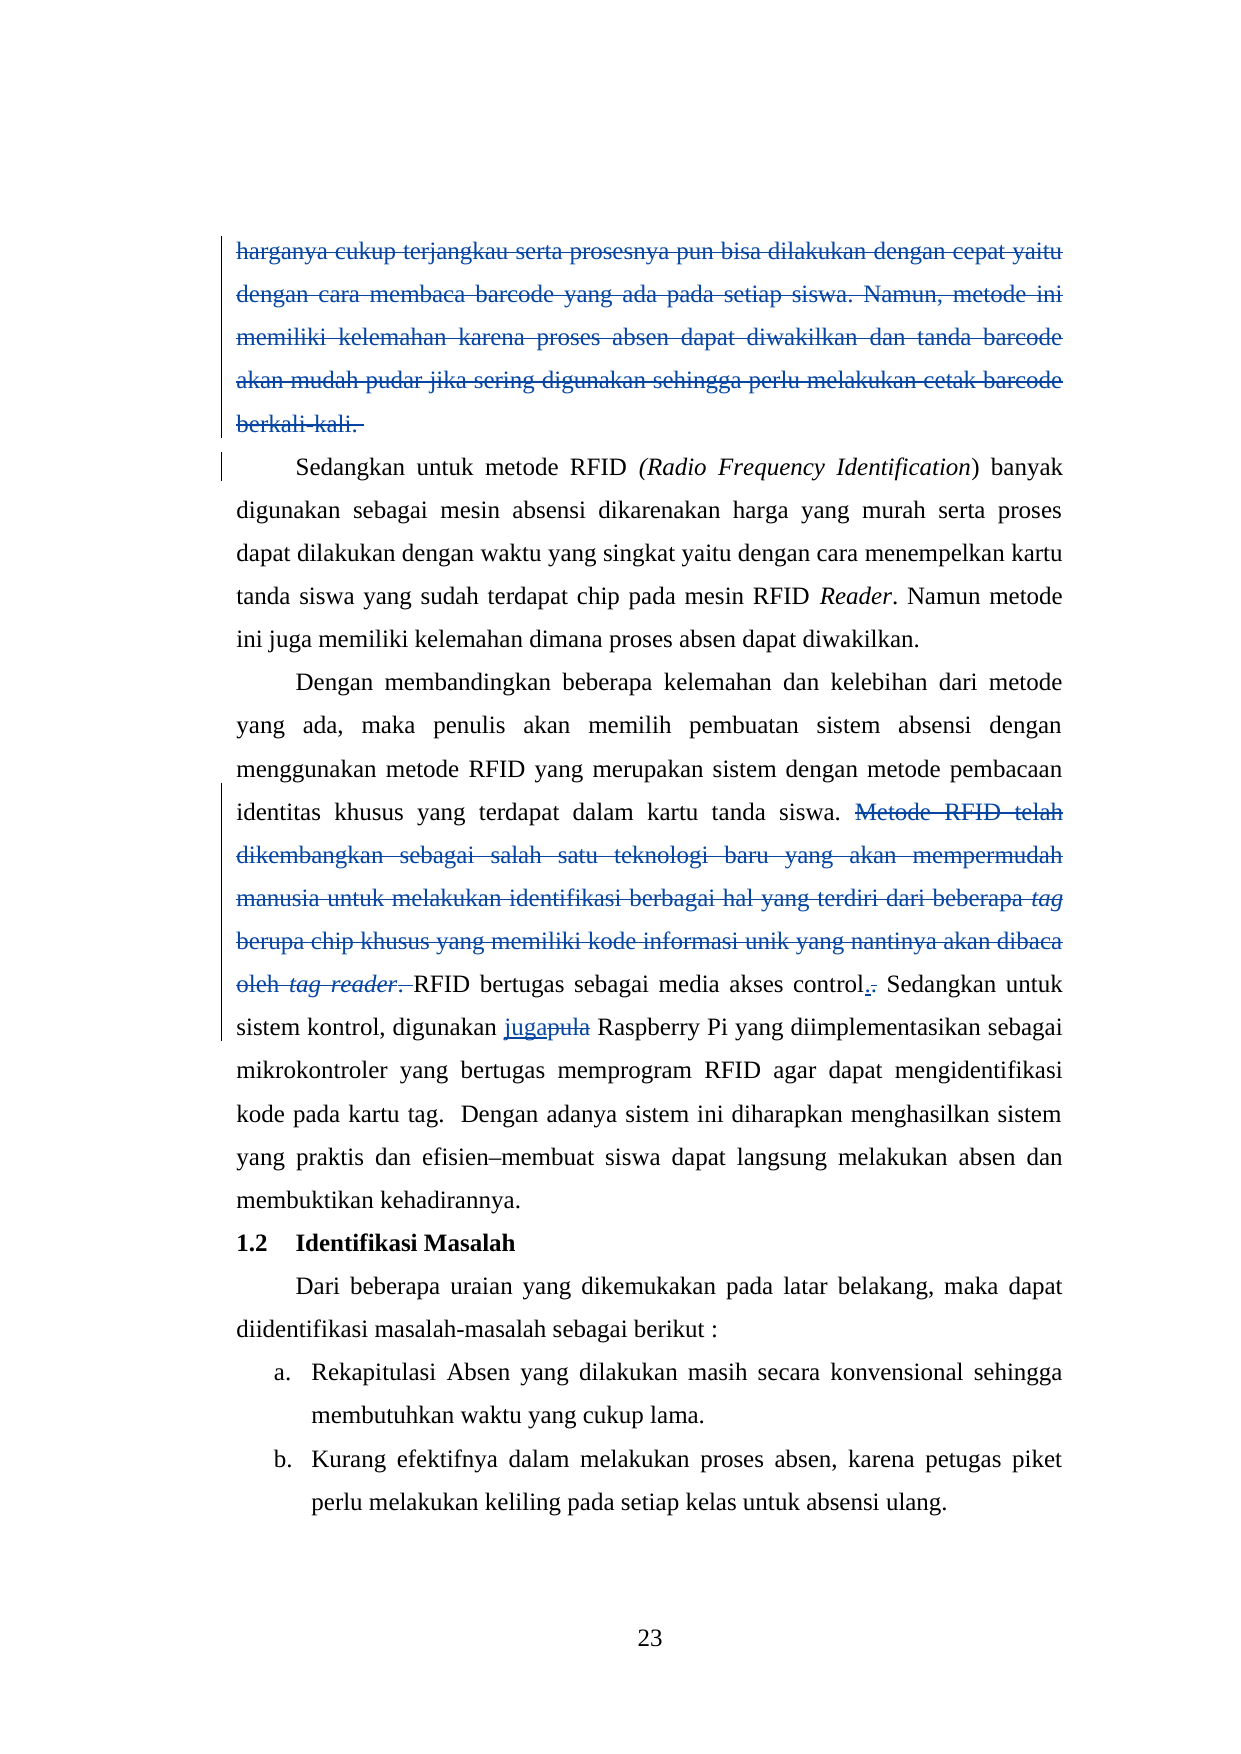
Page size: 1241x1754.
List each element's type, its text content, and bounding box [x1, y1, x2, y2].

text Dengan membandingkan beberapa kelemahan dan kelebihan dari metode yang ada, maka penulis akan memilih pembuatan sistem absensi dengan menggunakan metode RFID yang merupakan sistem dengan metode pembacaan identitas khusus yang terdapat dalam kartu tanda siswa. RFID bertugas sebagai media akses control Sedangkan untuk sistem kontrol, digunakan Raspberry Pi yang diimplementasikan sebagai mikrokontroler yang bertugas memprogram RFID agar dapat mengidentifikasi kode pada kartu tag. Dengan adanya sistem ini diharapkan menghasilkan sistem yang praktis dan efisien–membuat siswa dapat langsung melakukan absen dan membuktikan kehadirannya. [236, 943, 1063, 1214]
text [236, 236, 1063, 252]
text Dari beberapa uraian yang dikemukakan pada latar belakang, maka dapat diidentifikasi masalah-masalah sebagai berikut : [236, 1271, 1063, 1343]
subtitle Identifikasi Masalah [236, 1228, 1063, 1257]
list Kurang efektifnya dalam melakukan proses absen, karena petugas piket perlu melakukan keliling pada setiap kelas untuk absensi ulang. [274, 1444, 1063, 1516]
list Rekapitulasi Absen yang dilakukan masih secara konvensional sehingga membutuhkan waktu yang cukup lama. [274, 1357, 1063, 1429]
text Dengan membandingkan beberapa kelemahan dan kelebihan dari metode yang ada, maka penulis akan memilih pembuatan sistem absensi dengan menggunakan metode RFID yang merupakan sistem dengan metode pembacaan identitas khusus yang terdapat dalam kartu tanda siswa. RFID bertugas sebagai media akses control Sedangkan untuk sistem kontrol, digunakan Raspberry Pi yang diimplementasikan sebagai mikrokontroler yang bertugas memprogram RFID agar dapat mengidentifikasi kode pada kartu tag. Dengan adanya sistem ini diharapkan menghasilkan sistem yang praktis dan efisien–membuat siswa dapat langsung melakukan absen dan membuktikan kehadirannya. [236, 667, 1063, 856]
text Sedangkan untuk metode RFID (Radio Frequency Identification) banyak digunakan sebagai mesin absensi dikarenakan harga yang murah serta proses dapat dilakukan dengan waktu yang singkat yaitu dengan cara menempelkan kartu tanda siswa yang sudah terdapat chip pada mesin RFID Reader. Namun metode ini juga memiliki kelemahan dimana proses absen dapat diwakilkan. [236, 452, 1063, 653]
